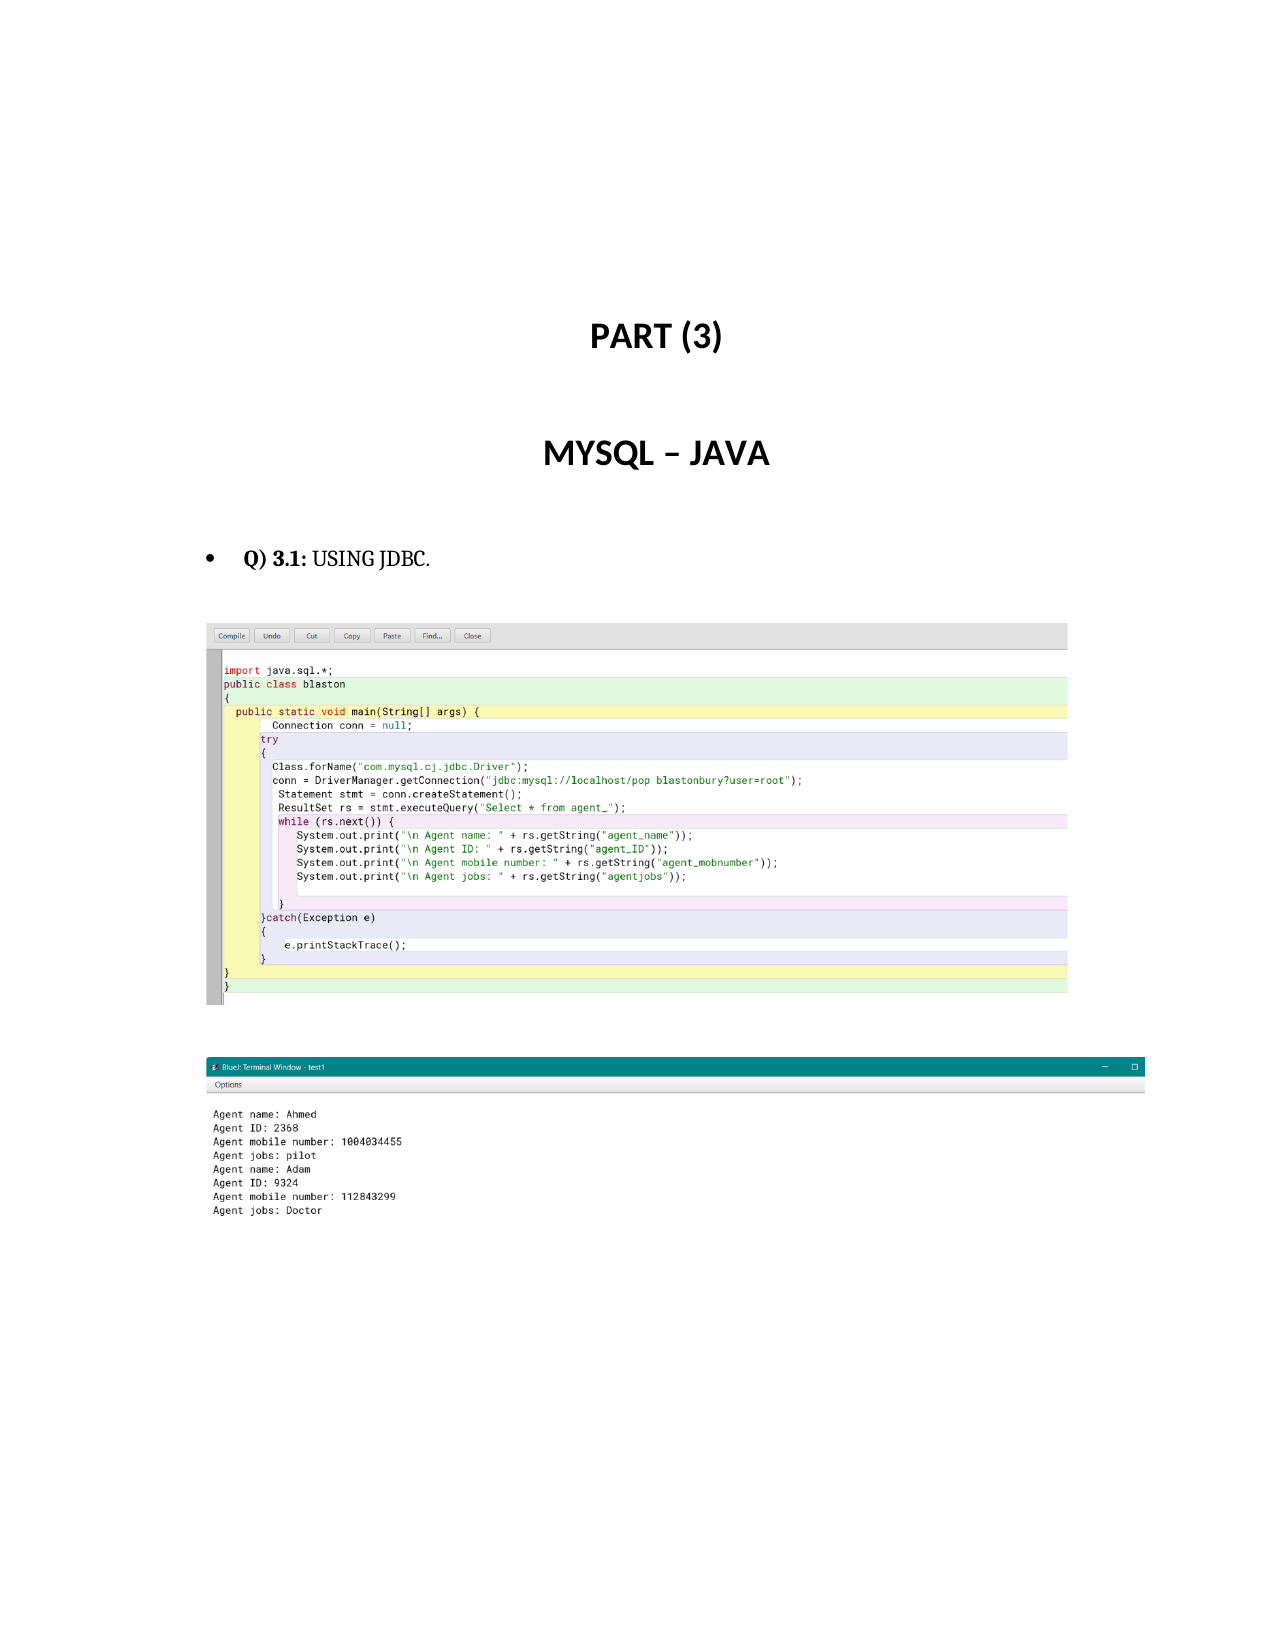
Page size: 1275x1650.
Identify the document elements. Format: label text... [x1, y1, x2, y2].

list Q) 3.1: USING JDBC. [206, 545, 1125, 572]
text PART (3) [187, 312, 1125, 358]
picture [206, 623, 1068, 1005]
text MYSQL – JAVA [187, 429, 1125, 474]
picture [206, 1057, 1145, 1249]
